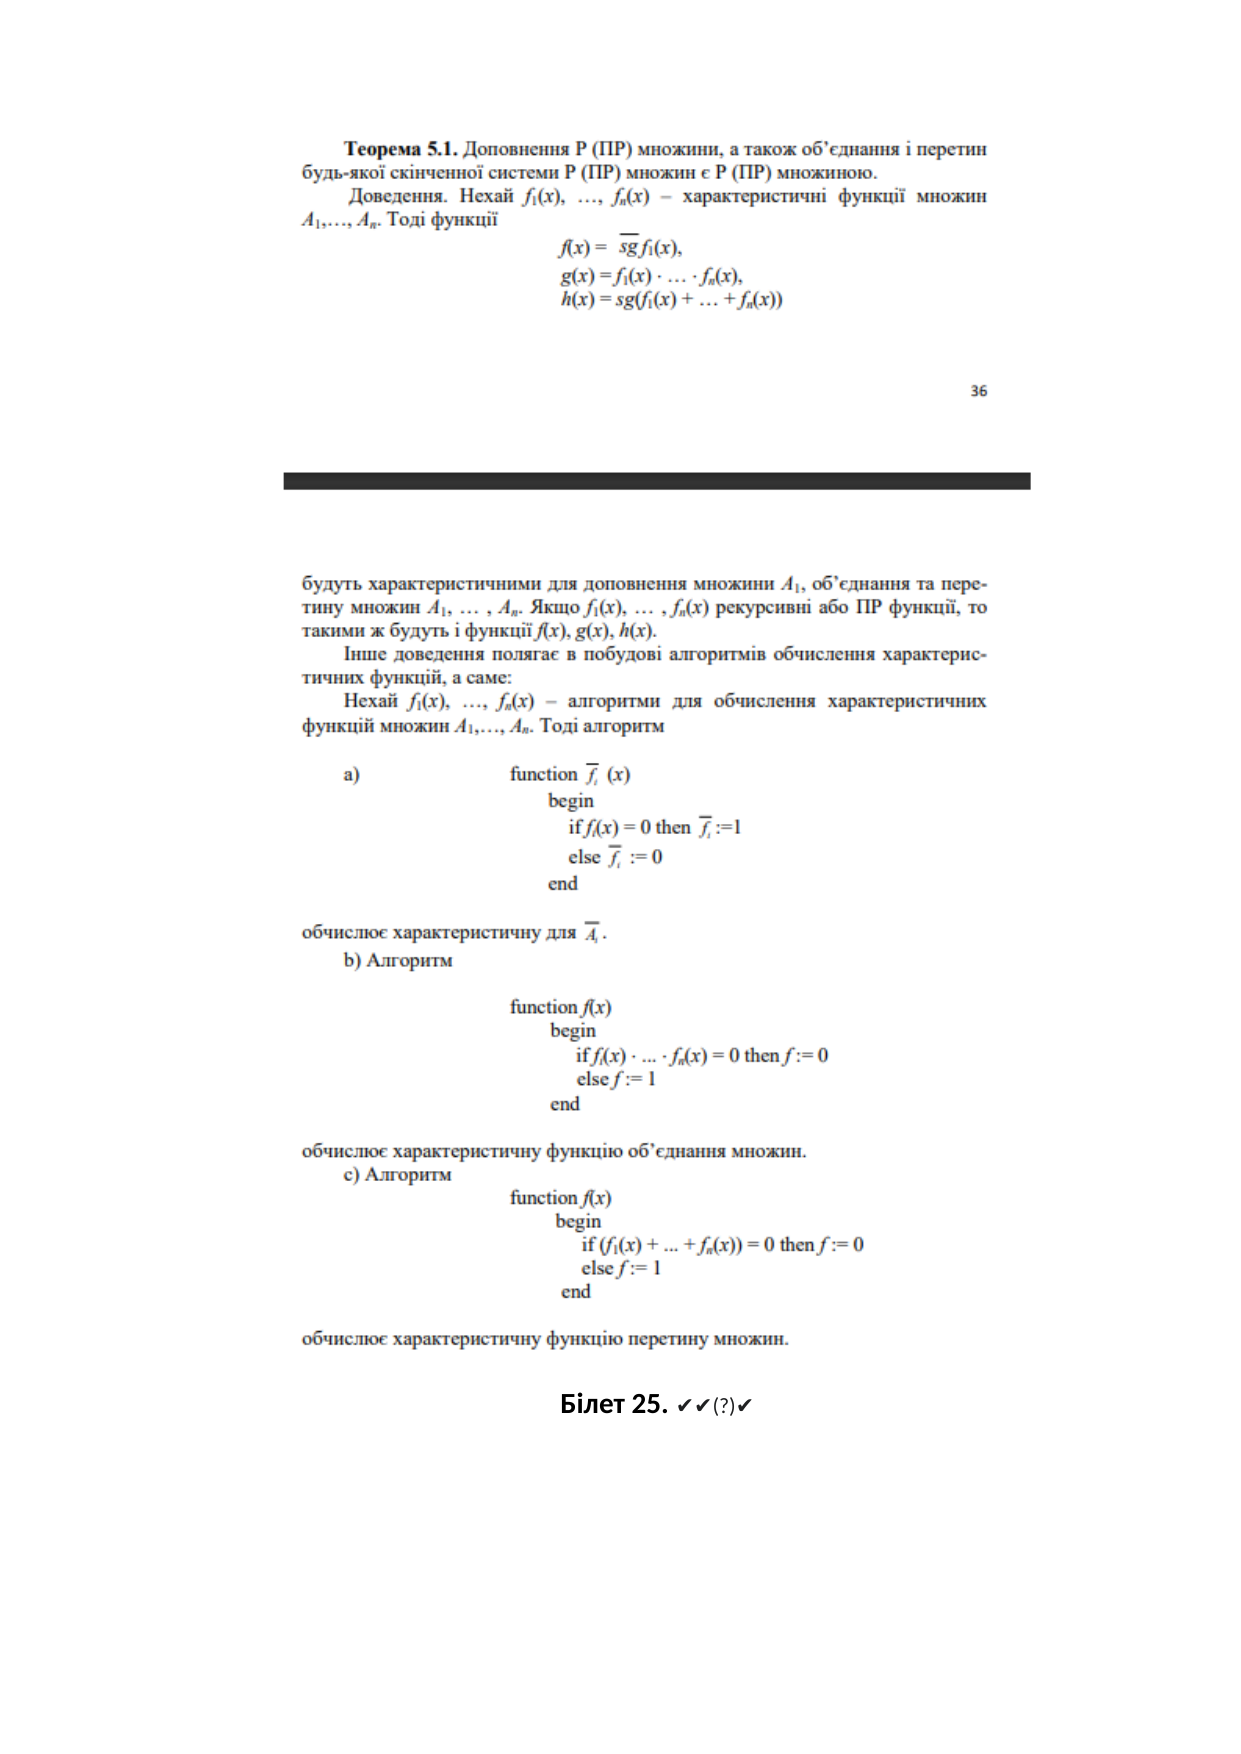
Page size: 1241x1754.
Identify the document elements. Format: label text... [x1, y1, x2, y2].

picture [283, 118, 1031, 1367]
text Білет 25. ✔✔(?)✔ [89, 1386, 1152, 1421]
